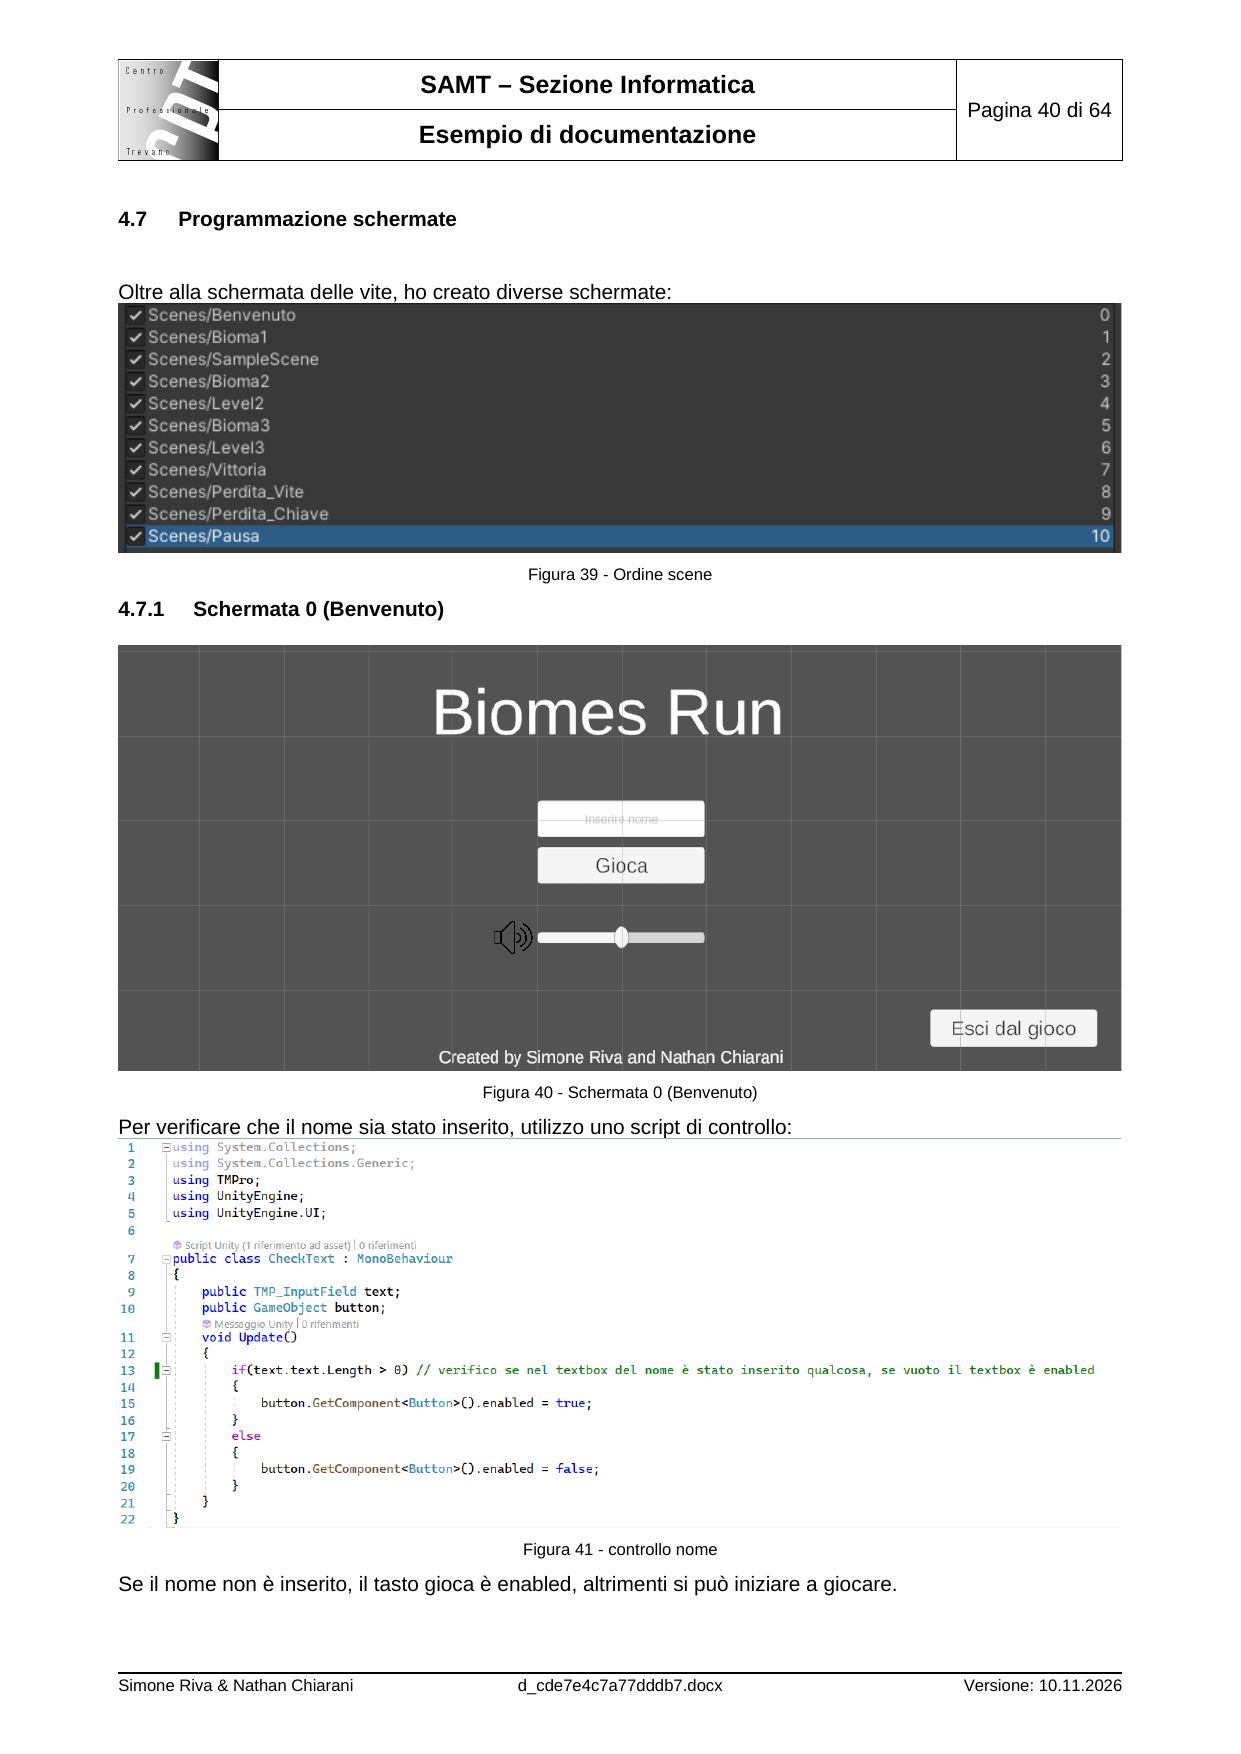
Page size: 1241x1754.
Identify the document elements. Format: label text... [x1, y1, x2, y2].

subtitle Programmazione schermate [118, 207, 1122, 231]
picture [118, 1138, 1122, 1528]
picture [118, 645, 1122, 1071]
picture [118, 60, 219, 160]
text Oltre alla schermata delle vite, ho creato diverse schermate: [118, 280, 1122, 303]
text Se il nome non è inserito, il tasto gioca è enabled, altrimenti si può iniziare a giocare. [118, 1572, 1122, 1596]
subtitle Schermata 0 (Benvenuto) [118, 597, 1122, 621]
picture [118, 303, 1122, 553]
text Per verificare che il nome sia stato inserito, utilizzo uno script di controllo: [118, 1114, 1122, 1138]
